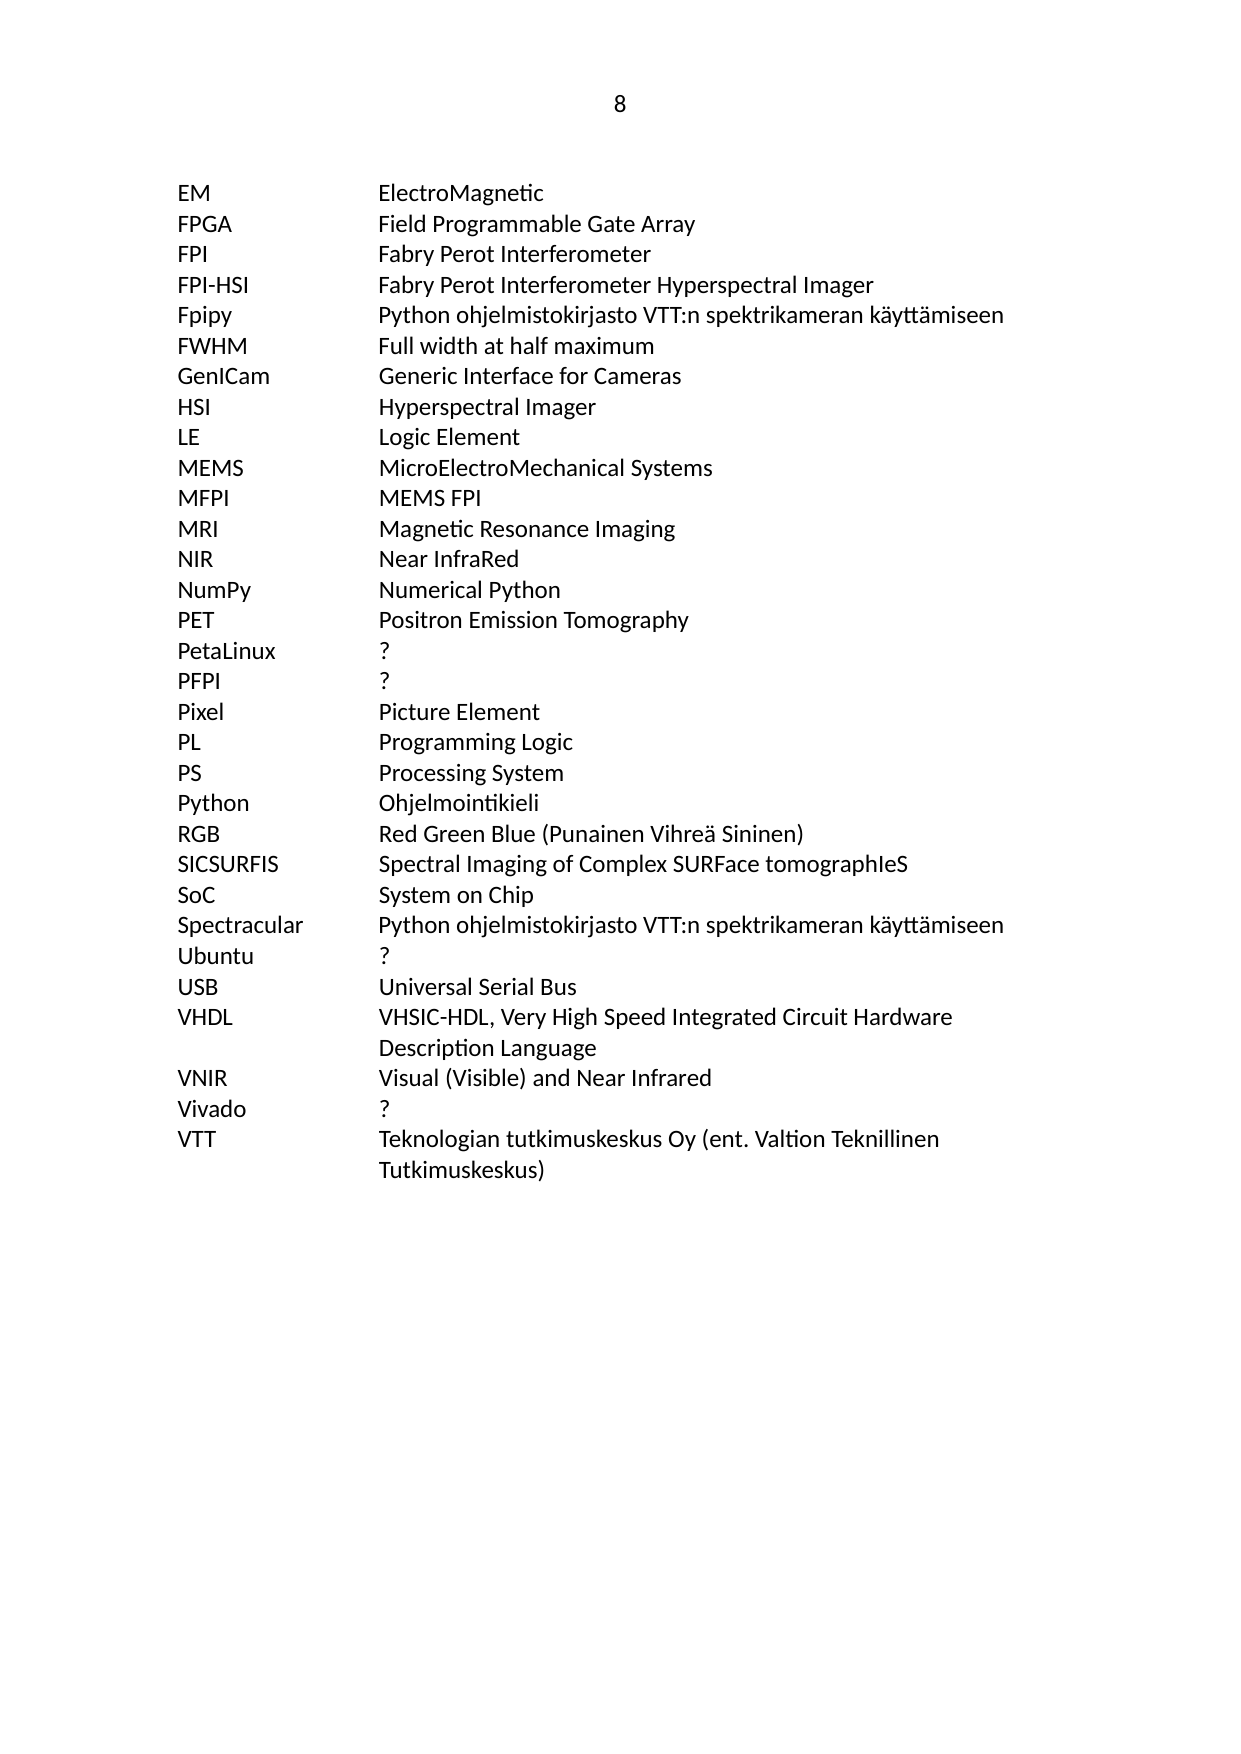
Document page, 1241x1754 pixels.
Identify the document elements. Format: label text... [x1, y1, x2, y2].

text Python Ohjelmointikieli [177, 788, 1063, 818]
text Ubuntu ? [177, 940, 1063, 971]
text PET Positron Emission Tomography [177, 604, 1063, 635]
text MRI Magnetic Resonance Imaging [177, 513, 1063, 543]
text EM ElectroMagnetic [177, 177, 1063, 208]
text USB Universal Serial Bus [177, 971, 1063, 1001]
text Vivado ? [177, 1093, 1063, 1123]
text NumPy Numerical Python [177, 574, 1063, 604]
text VTT Teknologian tutkimuskeskus Oy (ent. Valtion Teknillinen Tutkimuskeskus) [177, 1123, 1063, 1184]
text FPI-HSI Fabry Perot Interferometer Hyperspectral Imager [177, 269, 1063, 299]
text PFPI ? [177, 666, 1063, 696]
text RGB Red Green Blue (Punainen Vihreä Sininen) [177, 818, 1063, 849]
text FPI Fabry Perot Interferometer [177, 238, 1063, 269]
text LE Logic Element [177, 421, 1063, 452]
text SICSURFIS Spectral Imaging of Complex SURFace tomographIeS [177, 849, 1063, 879]
text NIR Near InfraRed [177, 543, 1063, 574]
text FWHM Full width at half maximum [177, 330, 1063, 360]
text SoC System on Chip [177, 879, 1063, 910]
text PL Programming Logic [177, 727, 1063, 757]
text PetaLinux ? [177, 635, 1063, 666]
text Fpipy Python ohjelmistokirjasto VTT:n spektrikameran käyttämiseen [177, 299, 1063, 330]
text MFPI MEMS FPI [177, 482, 1063, 513]
text VNIR Visual (Visible) and Near Infrared [177, 1062, 1063, 1093]
text VHDL VHSIC-HDL, Very High Speed Integrated Circuit Hardware Description Language [177, 1001, 1063, 1062]
text FPGA Field Programmable Gate Array [177, 208, 1063, 238]
text Pixel Picture Element [177, 696, 1063, 727]
text HSI Hyperspectral Imager [177, 391, 1063, 421]
text Spectracular Python ohjelmistokirjasto VTT:n spektrikameran käyttämiseen [177, 910, 1063, 940]
text MEMS MicroElectroMechanical Systems [177, 452, 1063, 482]
text PS Processing System [177, 757, 1063, 788]
text GenICam Generic Interface for Cameras [177, 360, 1063, 391]
